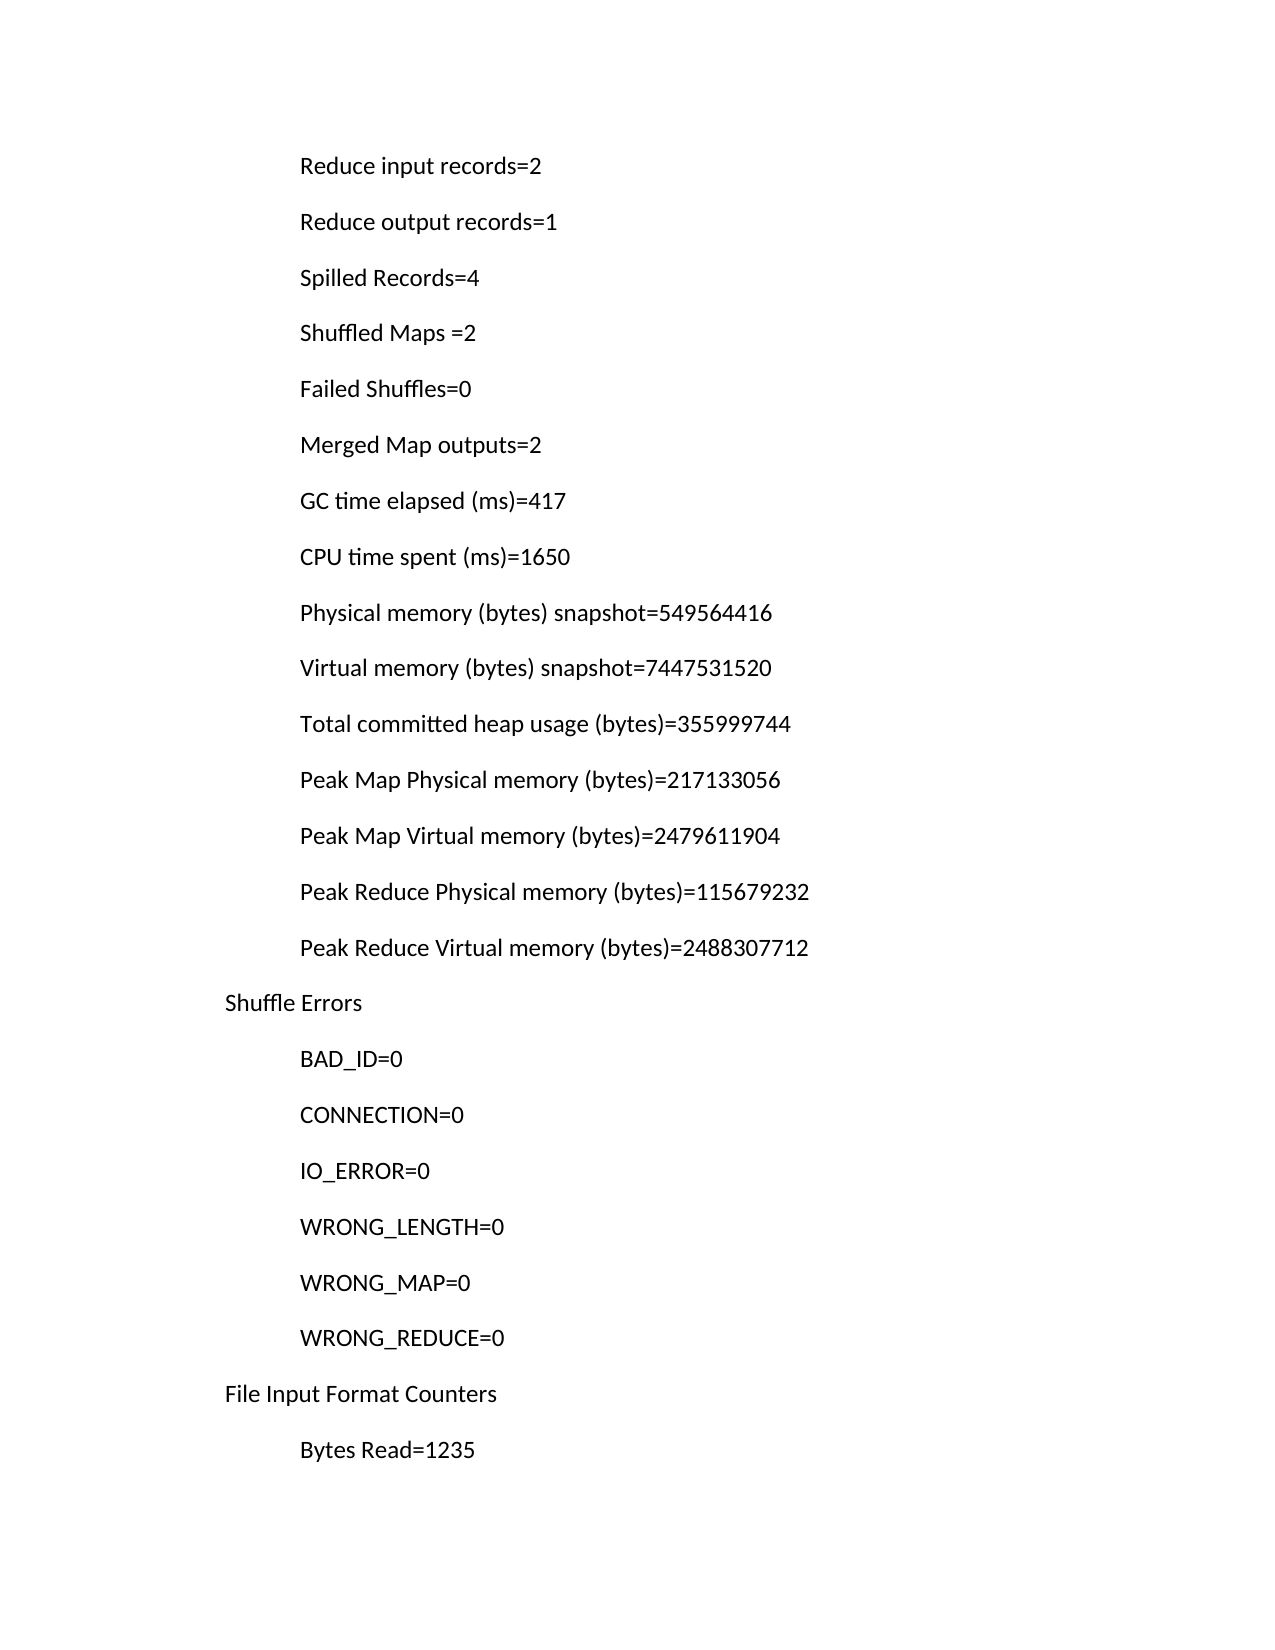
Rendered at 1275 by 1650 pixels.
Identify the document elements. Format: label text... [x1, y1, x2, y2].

text Peak Reduce Virtual memory (bytes)=2488307712 [150, 932, 1125, 962]
text WRONG_LENGTH=0 [150, 1211, 1125, 1241]
text Shuffle Errors [150, 987, 1125, 1018]
text BAD_ID=0 [150, 1043, 1125, 1074]
text Failed Shuffles=0 [150, 373, 1125, 404]
text GC time elapsed (ms)=417 [150, 485, 1125, 516]
text CONNECTION=0 [150, 1099, 1125, 1130]
text File Input Format Counters [150, 1378, 1125, 1409]
text Peak Map Virtual memory (bytes)=2479611904 [150, 820, 1125, 851]
text WRONG_MAP=0 [150, 1267, 1125, 1297]
text Reduce output records=1 [150, 206, 1125, 236]
text Shuffled Maps =2 [150, 317, 1125, 348]
text Physical memory (bytes) snapshot=549564416 [150, 597, 1125, 627]
text Total committed heap usage (bytes)=355999744 [150, 708, 1125, 739]
text Reduce input records=2 [150, 150, 1125, 181]
text CPU time spent (ms)=1650 [150, 541, 1125, 571]
text Peak Reduce Physical memory (bytes)=115679232 [150, 876, 1125, 906]
text Virtual memory (bytes) snapshot=7447531520 [150, 652, 1125, 683]
text Merged Map outputs=2 [150, 429, 1125, 460]
text Bytes Read=1235 [150, 1434, 1125, 1465]
text Peak Map Physical memory (bytes)=217133056 [150, 764, 1125, 795]
text Spilled Records=4 [150, 262, 1125, 292]
text WRONG_REDUCE=0 [150, 1322, 1125, 1353]
text IO_ERROR=0 [150, 1155, 1125, 1186]
